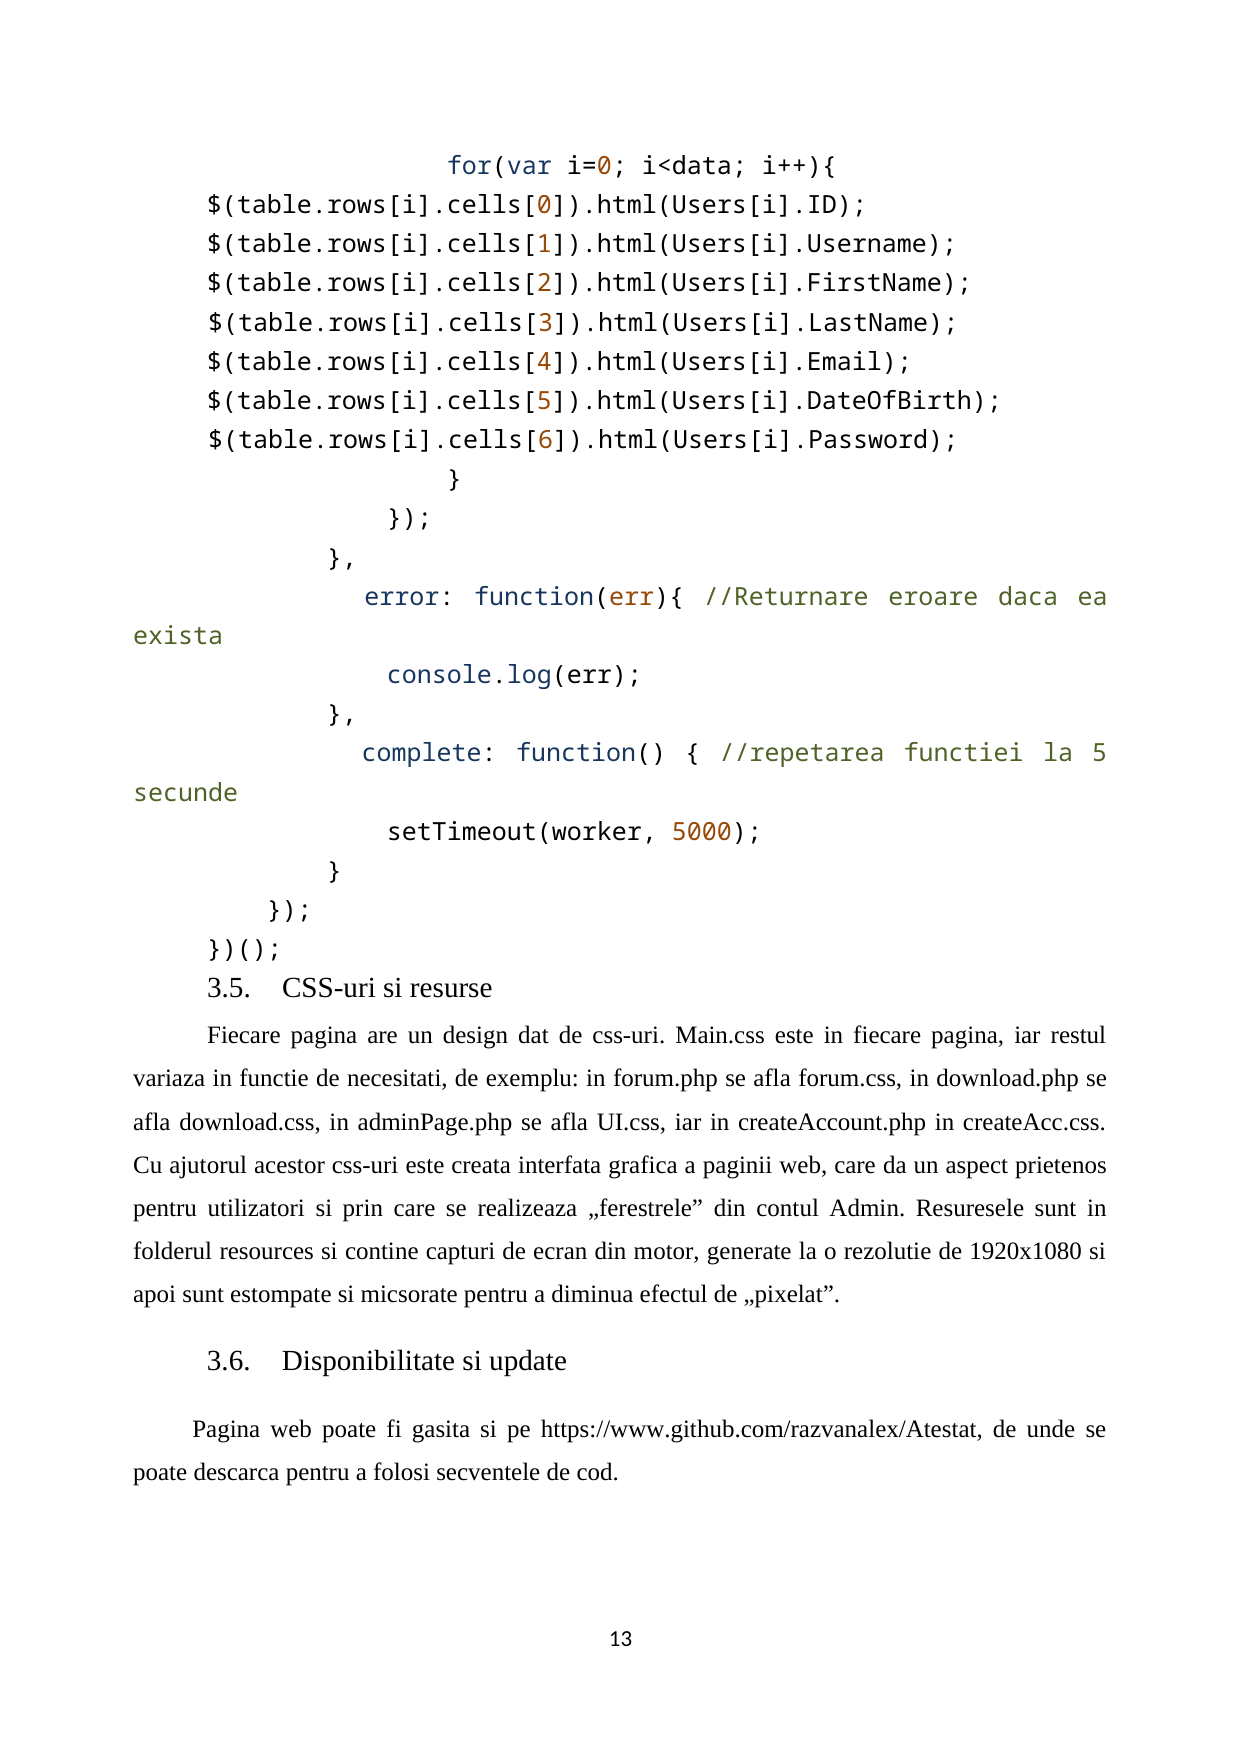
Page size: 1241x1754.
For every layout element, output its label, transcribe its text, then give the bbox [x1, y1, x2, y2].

list Disponibilitate si update [207, 1343, 1107, 1377]
text })(); [133, 931, 1107, 965]
text $(table.rows[i].cells[0]).html(Users[i].ID); $(table.rows[i].cells[1]).html(Users[i].Username); $(table.rows[i].cells[2]).html(Users[i].FirstName); [207, 187, 1107, 299]
list CSS-uri si resurse [207, 970, 1107, 1004]
text for(var i=0; i<data; i++){ [133, 148, 1107, 182]
text }); [133, 892, 1107, 926]
text $(table.rows[i].cells[4]).html(Users[i].Email); $(table.rows[i].cells[5]).html(Users[i].DateOfBirth); [207, 343, 1107, 417]
text }, [133, 696, 1107, 730]
text Fiecare pagina are un design dat de css-uri. Main.css este in fiecare pagina, iar restul variaza in functie de necesitati, de exemplu: in forum.php se afla forum.css, in download.php se afla download.css, in adminPage.php se afla UI.css, iar in createAccount.php in createAcc.css. Cu ajutorul acestor css-uri este creata interfata grafica a paginii web, care da un aspect prietenos pentru utilizatori si prin care se realizeaza „ferestrele” din contul Admin. Resuresele sunt in folderul resources si contine capturi de ecran din motor, generate la o rezolutie de 1920x1080 si apoi sunt estompate si micsorate pentru a diminua efectul de „pixelat”. [133, 1020, 1107, 1308]
text }, [133, 539, 1107, 573]
text complete: function() { //repetarea functiei la 5 secunde [133, 735, 1107, 808]
text } [133, 853, 1107, 887]
text error: function(err){ //Returnare eroare daca ea exista [133, 578, 1107, 652]
text $(table.rows[i].cells[6]).html(Users[i].Password); [133, 422, 1107, 456]
text setTimeout(worker, 5000); [133, 813, 1107, 847]
text Pagina web poate fi gasita si pe https://www.github.com/razvanalex/Atestat, de unde se poate descarca pentru a folosi secventele de cod. [133, 1414, 1107, 1486]
text }); [133, 500, 1107, 534]
text $(table.rows[i].cells[3]).html(Users[i].LastName); [133, 304, 1107, 338]
text console.log(err); [133, 657, 1107, 691]
text } [133, 461, 1107, 495]
